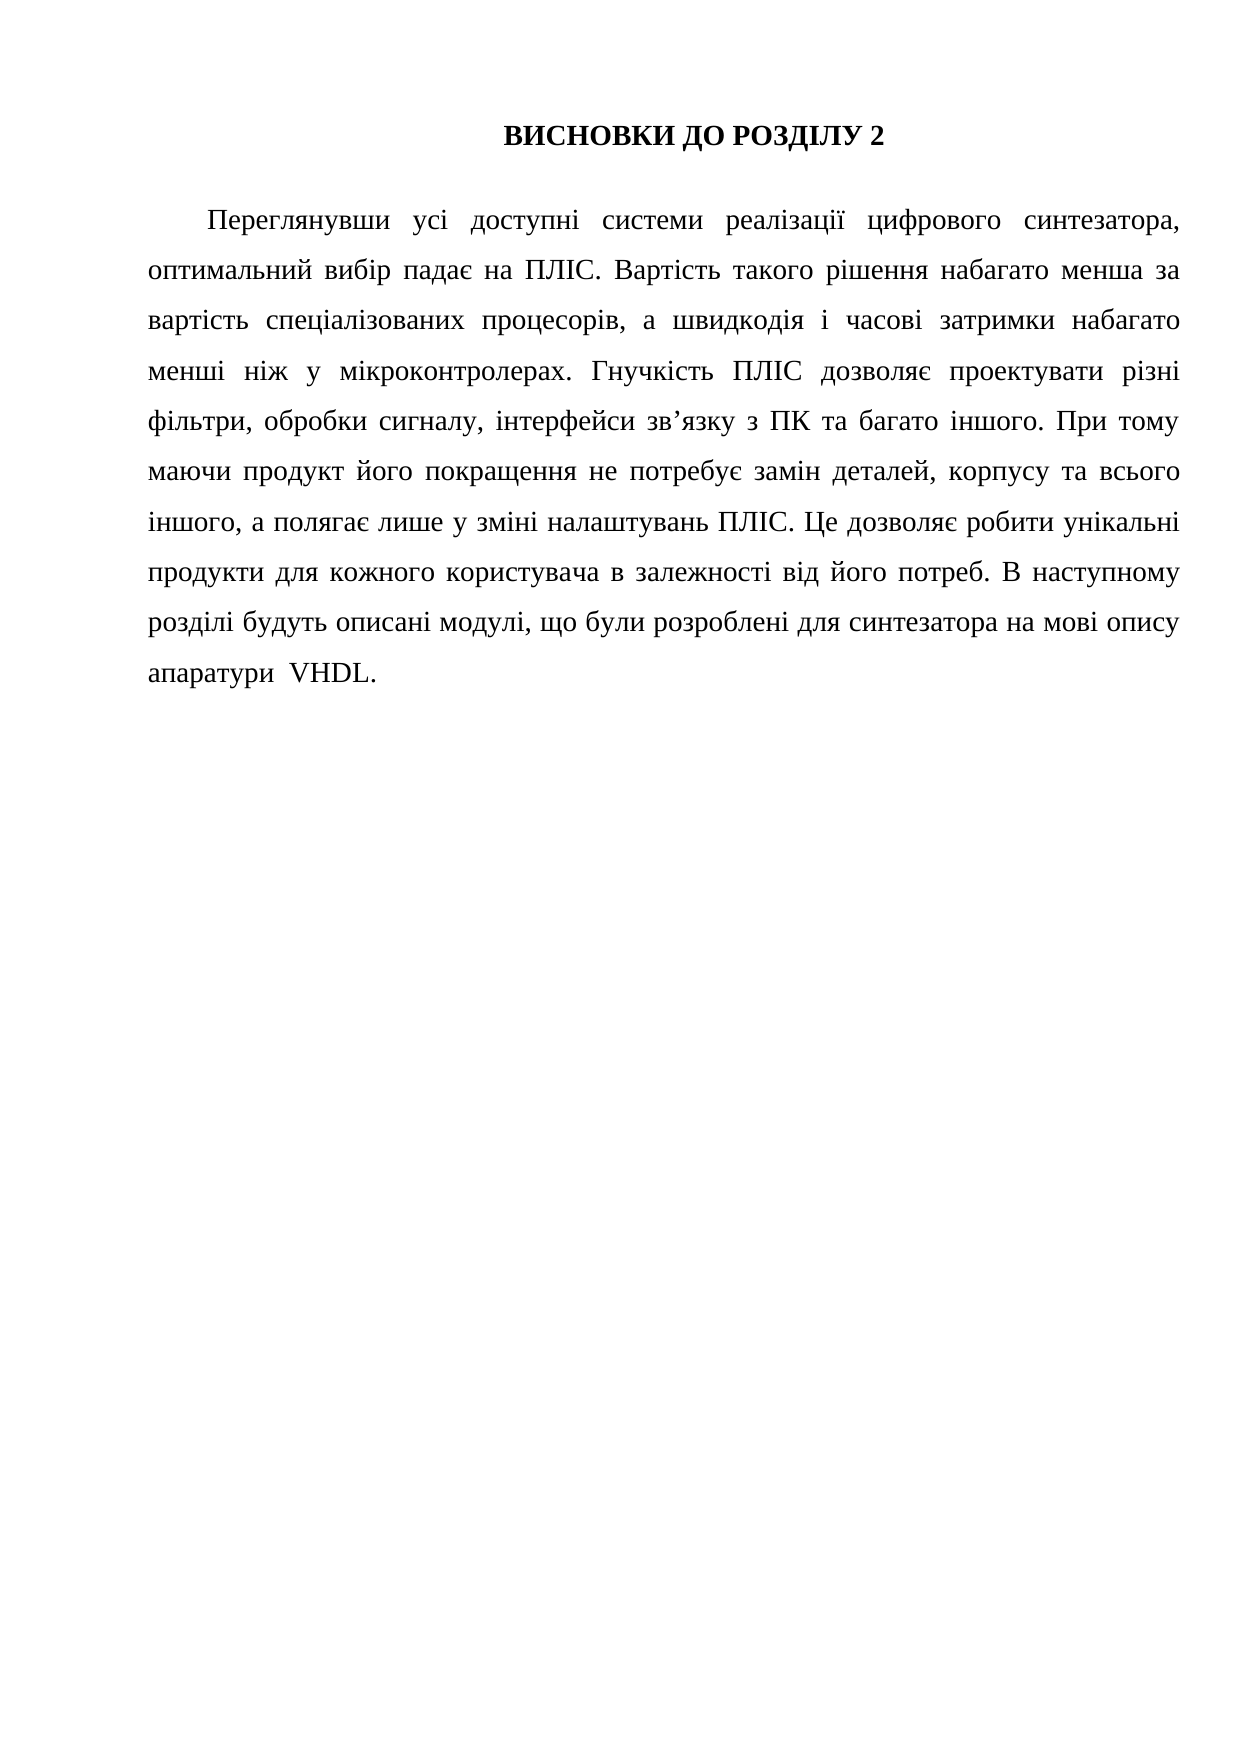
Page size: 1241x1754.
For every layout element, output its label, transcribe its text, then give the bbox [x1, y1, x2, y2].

text ВИСНОВКИ ДО РОЗДІЛУ 2 [148, 118, 1181, 152]
text Переглянувши усі доступні системи реалізації цифрового синтезатора, оптимальний вибір падає на ПЛІС. Вартість такого рішення набагато менша за вартість спеціалізованих процесорів, а швидкодія і часові затримки набагато менші ніж у мікроконтролерах. Гнучкість ПЛІС дозволяє проектувати різні фільтри, обробки сигналу, інтерфейси зв’язку з ПК та багато іншого. При тому маючи продукт його покращення не потребує замін деталей, корпусу та всього іншого, а полягає лише у зміні налаштувань ПЛІС. Це дозволяє робити унікальні продукти для кожного користувача в залежності від його потреб. В наступному розділі будуть описані модулі, що були розроблені для синтезатора на мові опису апаратури VHDL. [148, 202, 1181, 688]
